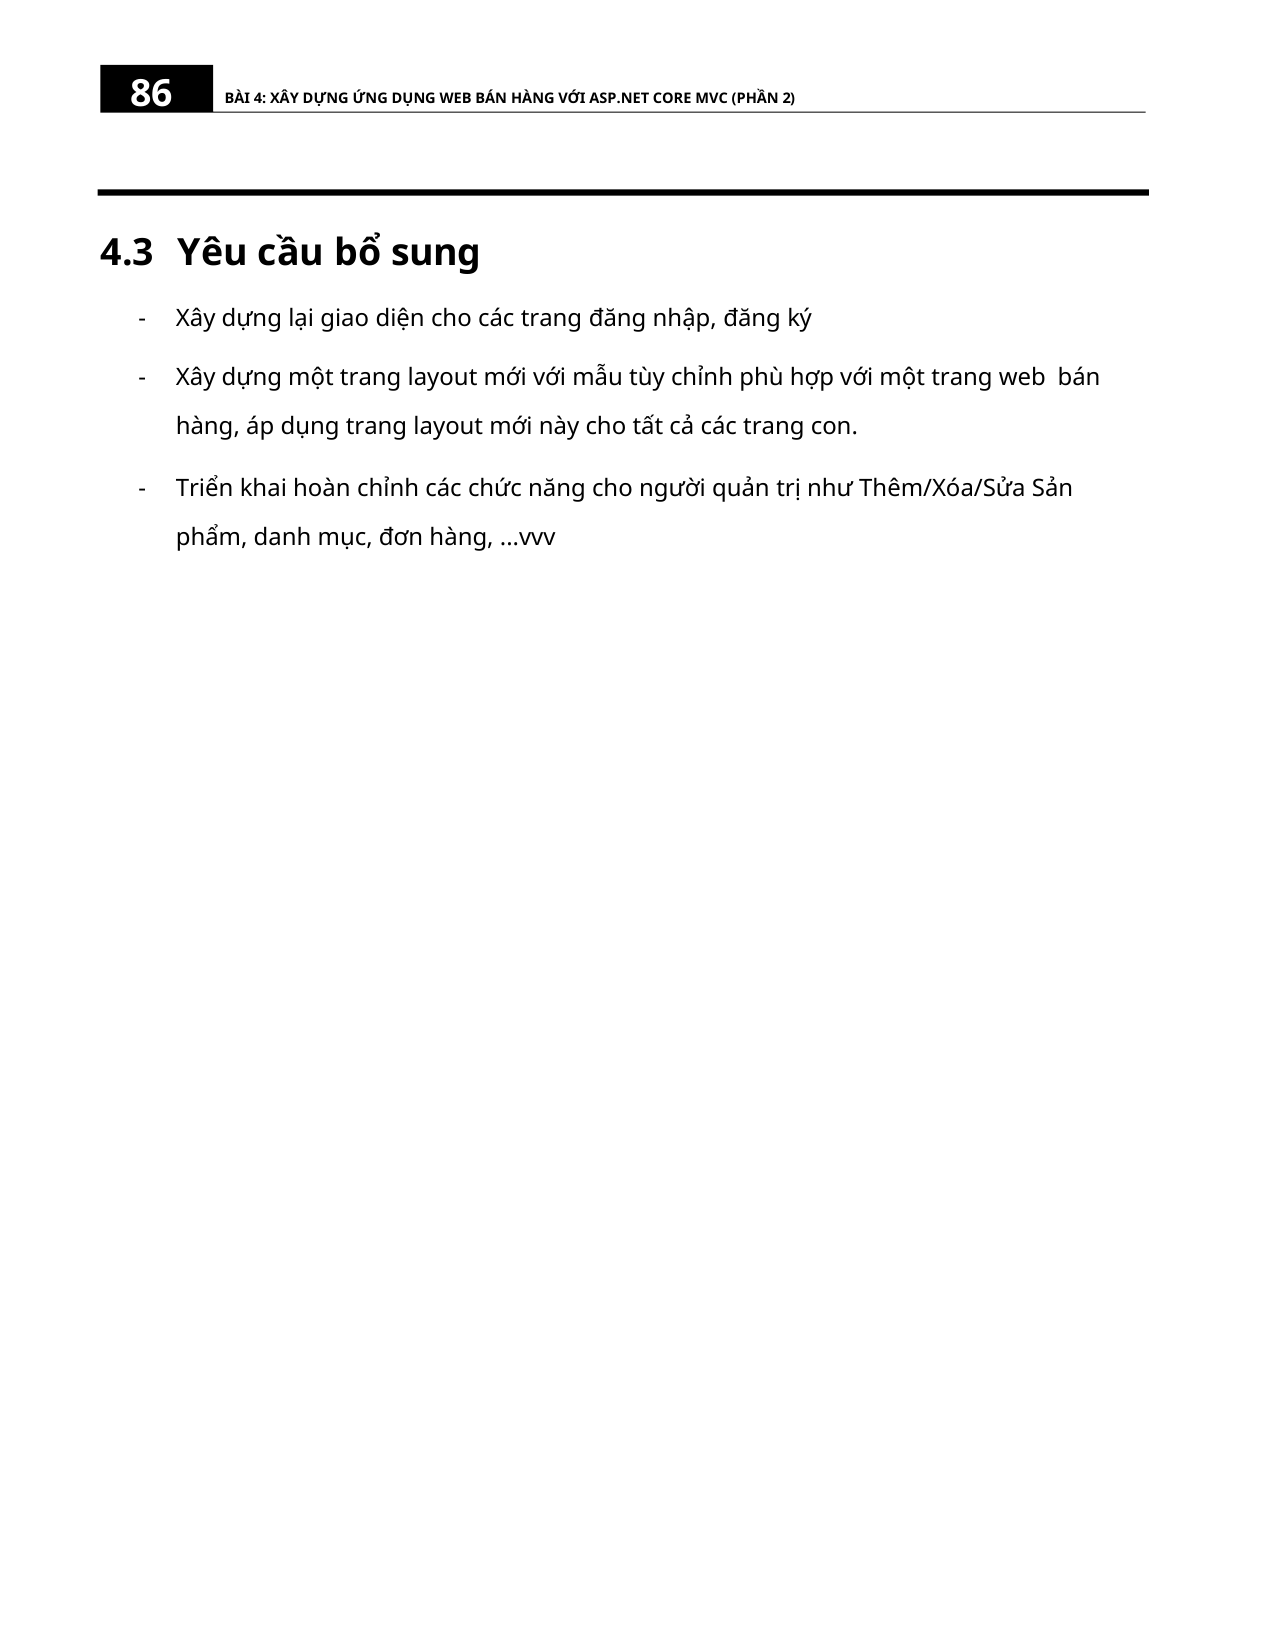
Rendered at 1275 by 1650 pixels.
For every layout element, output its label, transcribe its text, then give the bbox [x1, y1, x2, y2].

list Triển khai hoàn chỉnh các chức năng cho người quản trị như Thêm/Xóa/Sửa Sản phẩm, danh mục, đơn hàng, ...vvv [138, 471, 1145, 552]
list Xây dựng lại giao diện cho các trang đăng nhập, đăng ký [138, 301, 1216, 333]
subtitle Yêu cầu bổ sung [100, 142, 1216, 276]
list Xây dựng một trang layout mới với mẫu tùy chỉnh phù hợp với một trang web bán hàng, áp dụng trang layout mới này cho tất cả các trang con. [138, 360, 1146, 442]
